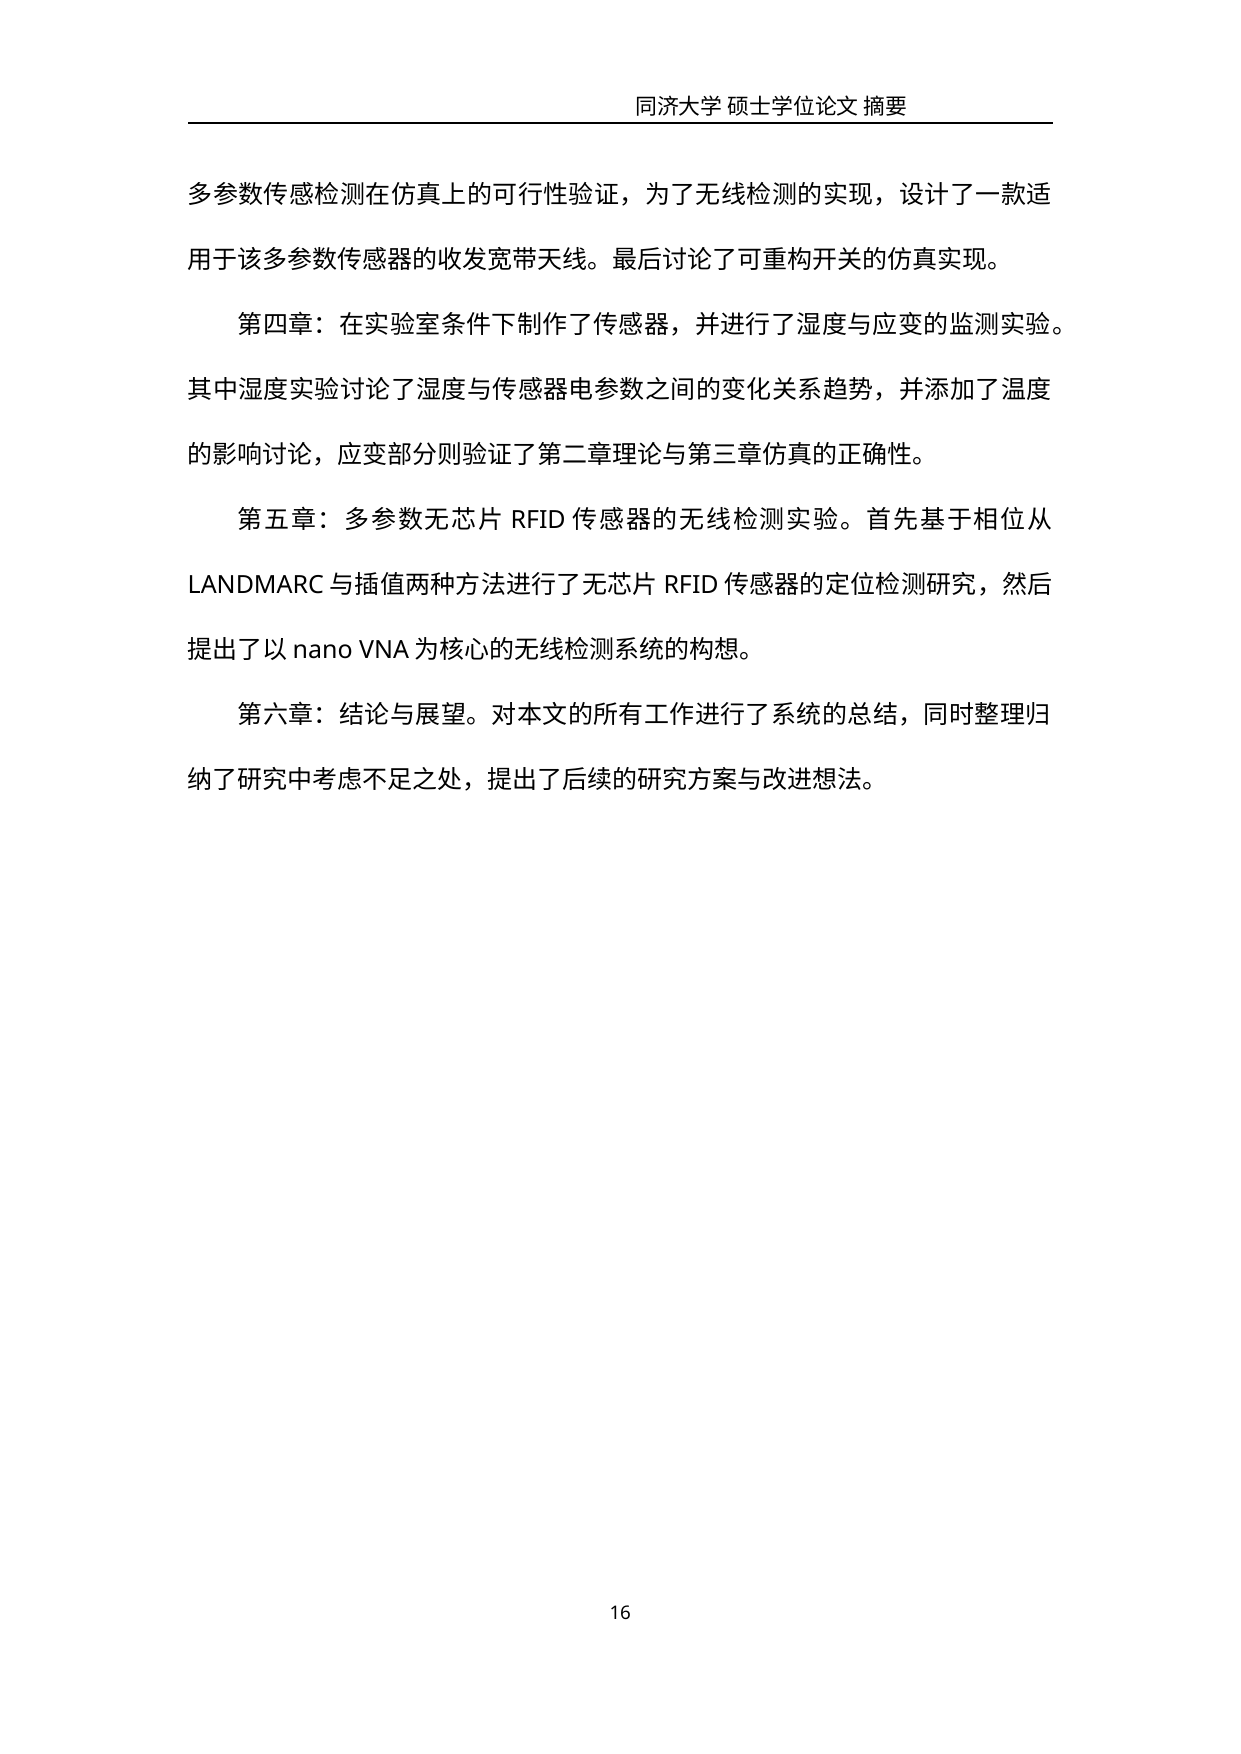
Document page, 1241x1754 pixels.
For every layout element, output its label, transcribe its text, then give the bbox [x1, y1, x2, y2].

text 第六章：结论与展望。对本文的所有工作进行了系统的总结，同时整理归纳了研究中考虑不足之处，提出了后续的研究方案与改进想法。 [187, 680, 1053, 810]
text 第五章：多参数无芯片RFID传感器的无线检测实验。首先基于相位从LANDMARC与插值两种方法进行了无芯片RFID传感器的定位检测研究，然后提出了以nano VNA为核心的无线检测系统的构想。 [187, 485, 1053, 680]
text 第四章：在实验室条件下制作了传感器，并进行了湿度与应变的监测实验。其中湿度实验讨论了湿度与传感器电参数之间的变化关系趋势，并添加了温度的影响讨论，应变部分则验证了第二章理论与第三章仿真的正确性。 [187, 290, 1053, 485]
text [187, 160, 1053, 290]
